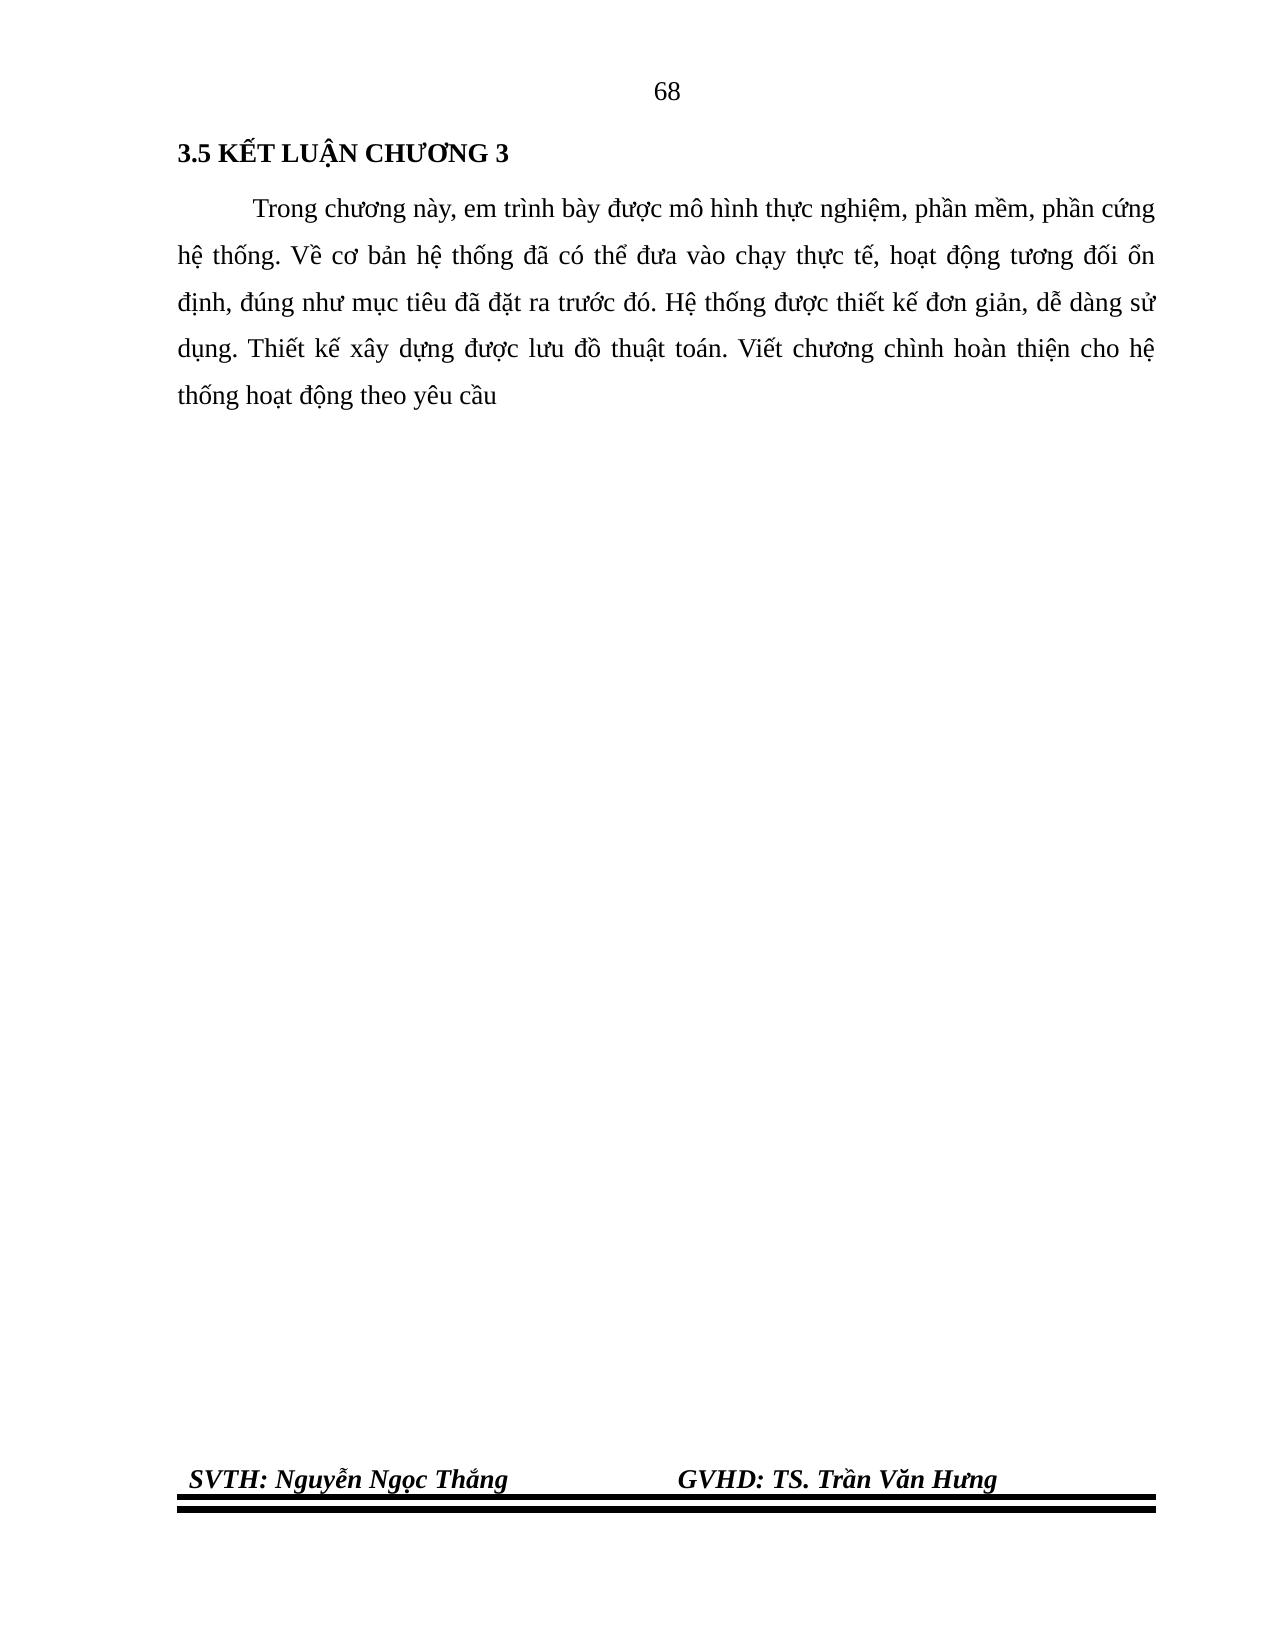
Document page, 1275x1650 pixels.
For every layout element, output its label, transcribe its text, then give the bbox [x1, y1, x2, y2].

subtitle 3.5 KẾT LUẬN CHƯƠNG 3 [177, 137, 1157, 168]
text Trong chương này, em trình bày được mô hình thực nghiệm, phần mềm, phần cứng hệ thống. Về cơ bản hệ thống đã có thể đưa vào chạy thực tế, hoạt động tương đối ổn định, đúng như mục tiêu đã đặt ra trước đó. Hệ thống được thiết kế đơn giản, dễ dàng sử dụng. Thiết kế xây dựng được lưu đồ thuật toán. Viết chương chình hoàn thiện cho hệ thống hoạt động theo yêu cầu [177, 192, 1157, 410]
